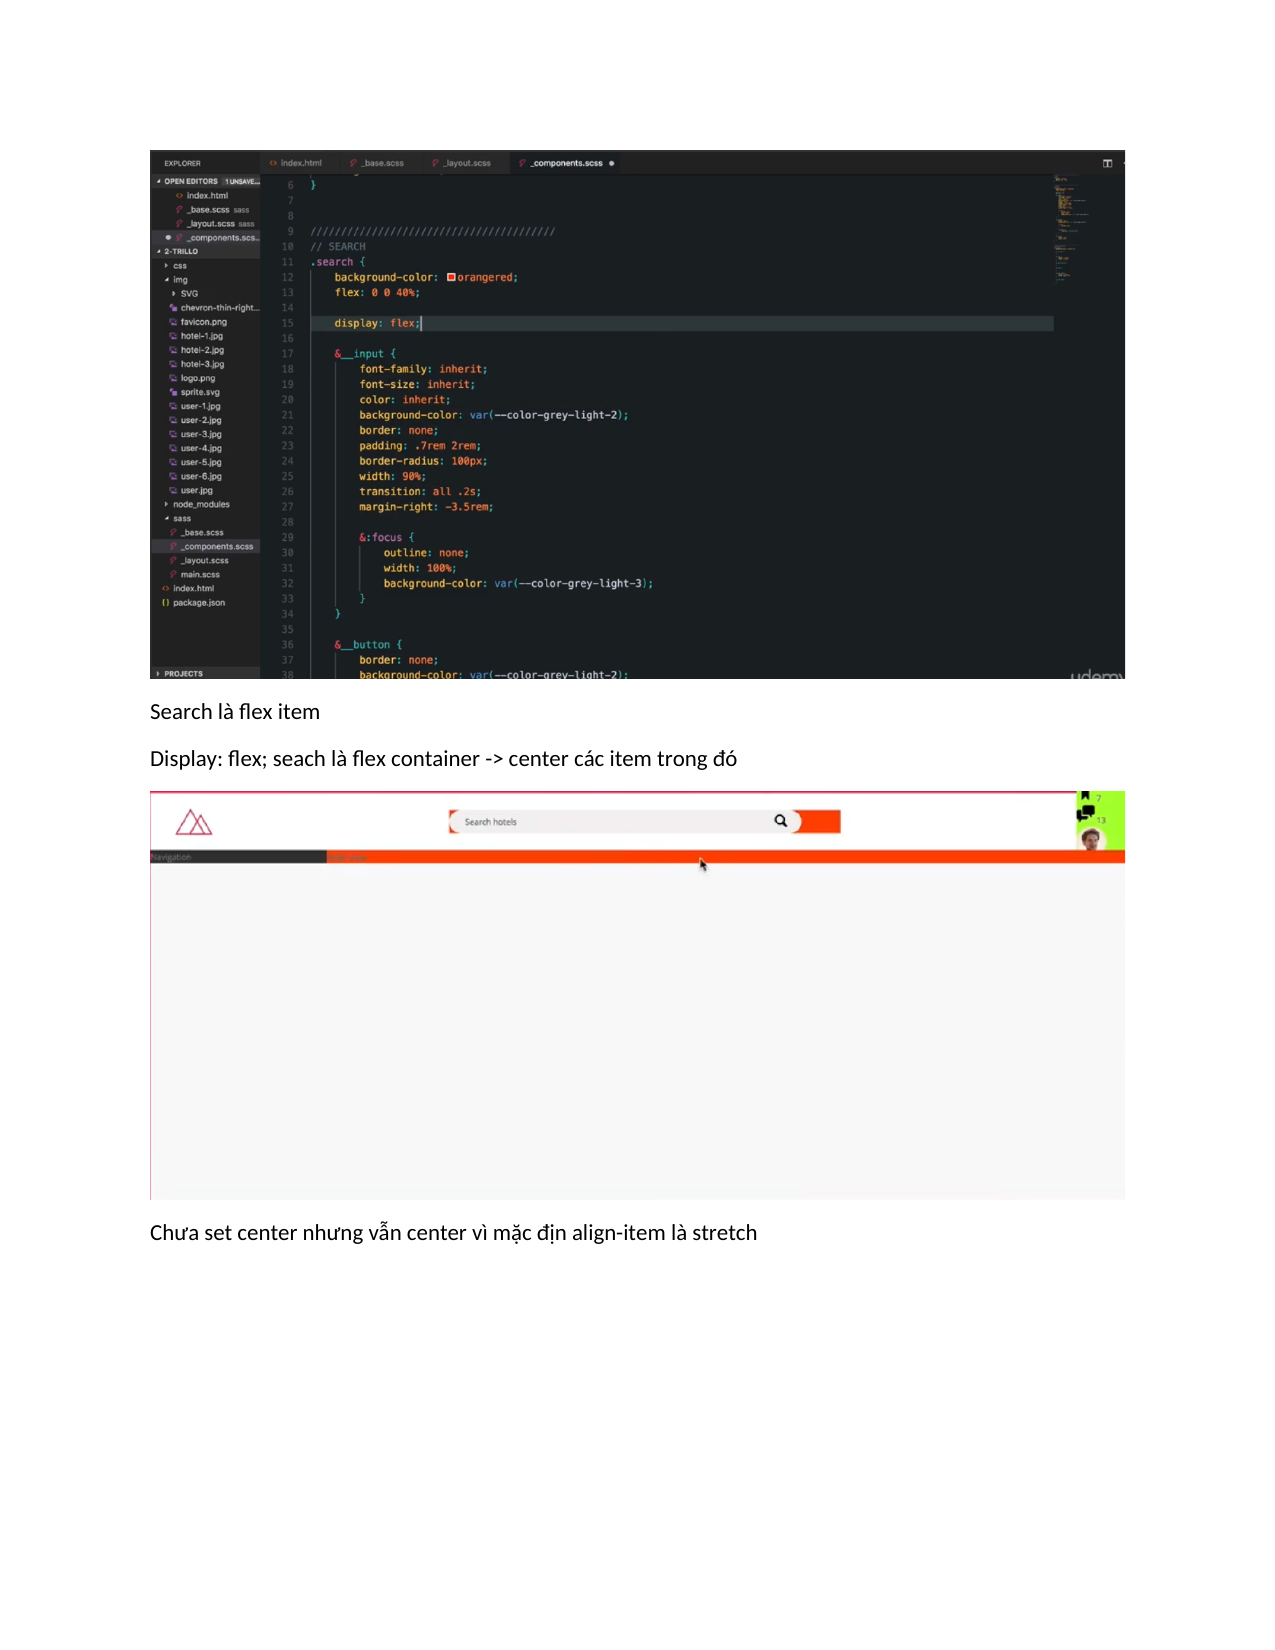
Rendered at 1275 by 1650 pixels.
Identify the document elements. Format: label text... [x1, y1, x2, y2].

picture [150, 150, 1125, 679]
text Display: flex; seach là flex container -> center các item trong đó [150, 744, 1125, 772]
text Search là flex item [150, 697, 1125, 725]
text Chưa set center nhưng vẫn center vì mặc địn align-item là stretch [150, 1218, 1125, 1246]
picture [150, 791, 1125, 1200]
